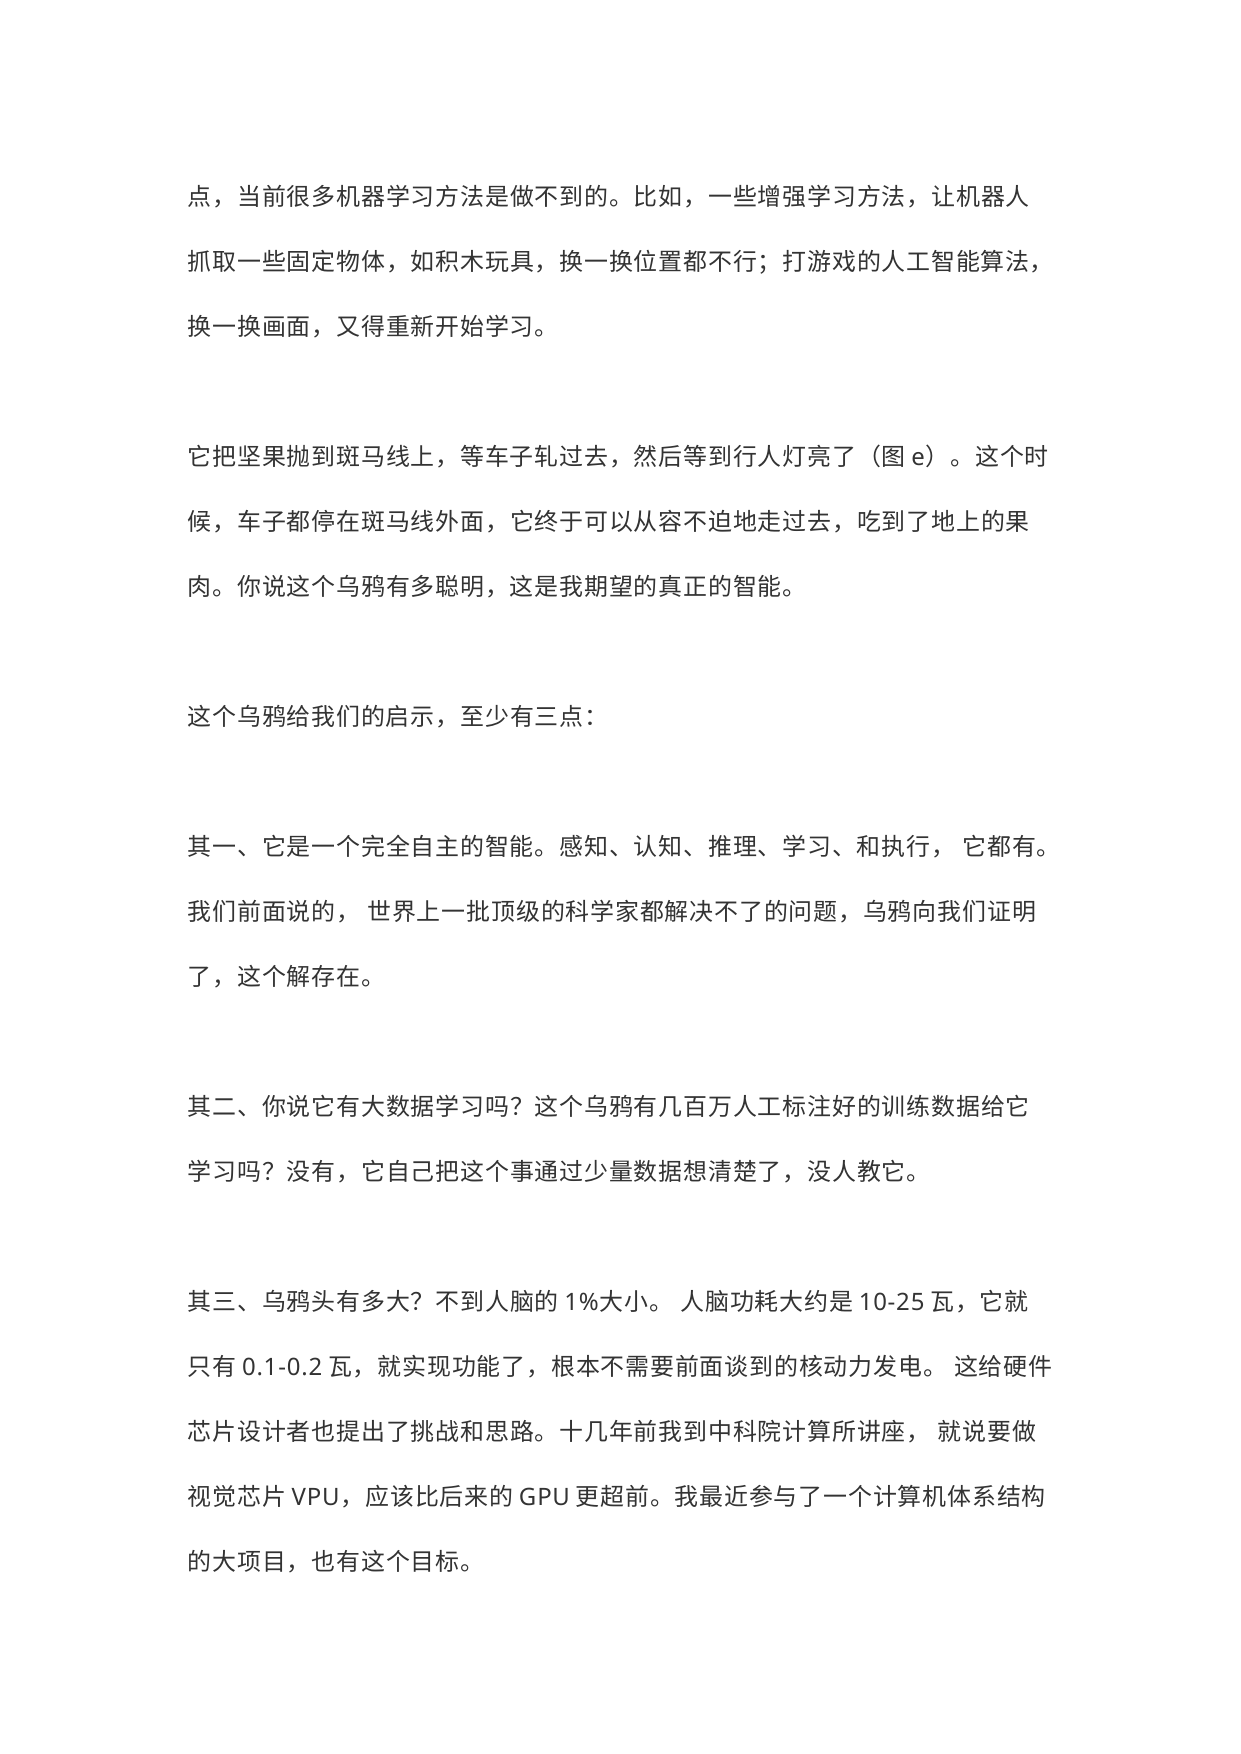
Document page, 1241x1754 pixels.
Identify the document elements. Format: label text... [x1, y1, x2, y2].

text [187, 162, 1053, 357]
text 其一、它是一个完全自主的智能。感知、认知、推理、学习、和执行， 它都有。我们前面说的， 世界上一批顶级的科学家都解决不了的问题，乌鸦向我们证明了，这个解存在。 [187, 812, 1053, 1007]
text 这个乌鸦给我们的启示，至少有三点： [187, 682, 1053, 747]
text 其二、你说它有大数据学习吗？这个乌鸦有几百万人工标注好的训练数据给它学习吗？没有，它自己把这个事通过少量数据想清楚了，没人教它。 [187, 1072, 1053, 1202]
text 其三、乌鸦头有多大？不到人脑的1%大小。 人脑功耗大约是10-25瓦，它就只有0.1-0.2瓦，就实现功能了，根本不需要前面谈到的核动力发电。 这给硬件芯片设计者也提出了挑战和思路。十几年前我到中科院计算所讲座， 就说要做视觉芯片VPU，应该比后来的GPU更超前。我最近参与了一个计算机体系结构的大项目，也有这个目标。 [187, 1267, 1053, 1592]
text 它把坚果抛到斑马线上，等车子轧过去，然后等到行人灯亮了（图e）。这个时候，车子都停在斑马线外面，它终于可以从容不迫地走过去，吃到了地上的果肉。你说这个乌鸦有多聪明，这是我期望的真正的智能。 [187, 422, 1053, 617]
